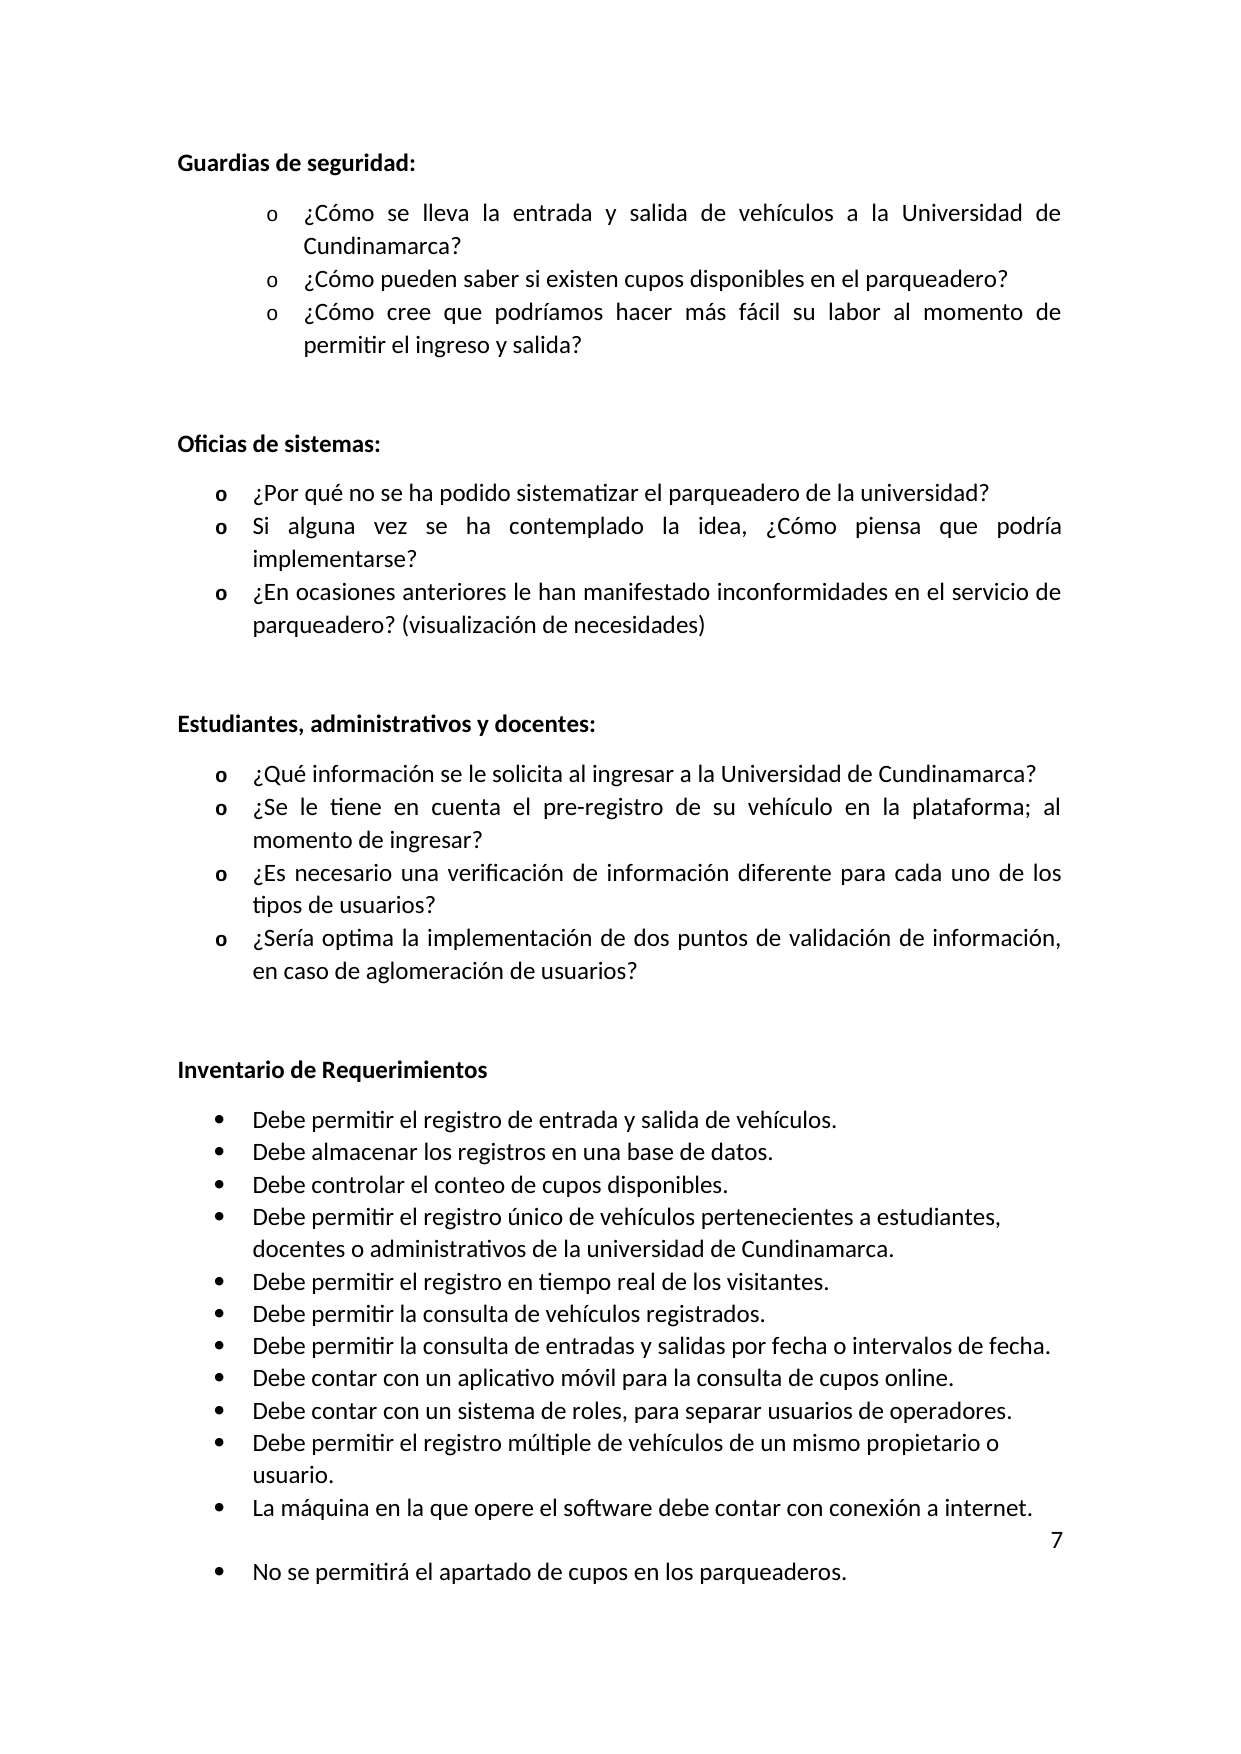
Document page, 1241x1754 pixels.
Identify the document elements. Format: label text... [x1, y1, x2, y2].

list Debe contar con un sistema de roles, para separar usuarios de operadores. [215, 1395, 1063, 1425]
list ¿Por qué no se ha podido sistematizar el parqueadero de la universidad? [215, 478, 1063, 508]
list ¿Es necesario una verificación de información diferente para cada uno de los tipos de usuarios? [215, 857, 1063, 920]
text Estudiantes, administrativos y docentes: [177, 708, 1063, 739]
list Debe contar con un aplicativo móvil para la consulta de cupos online. [215, 1363, 1063, 1393]
list 7 [252, 1524, 1063, 1554]
list ¿Cómo se lleva la entrada y salida de vehículos a la Universidad de Cundinamarca? [266, 197, 1063, 261]
list Debe almacenar los registros en una base de datos. [215, 1137, 1063, 1167]
list Debe permitir la consulta de vehículos registrados. [215, 1298, 1063, 1328]
list Si alguna vez se ha contemplado la idea, ¿Cómo piensa que podría implementarse? [215, 511, 1063, 574]
text Oficias de sistemas: [177, 428, 1063, 458]
list No se permitirá el apartado de cupos en los parqueaderos. [215, 1556, 1063, 1587]
list ¿Qué información se le solicita al ingresar a la Universidad de Cundinamarca? [215, 758, 1063, 788]
list ¿Se le tiene en cuenta el pre-registro de su vehículo en la plataforma; al momento de ingresar? [215, 791, 1063, 854]
list ¿En ocasiones anteriores le han manifestado inconformidades en el servicio de parqueadero? (visualización de necesidades) [215, 576, 1063, 640]
list Debe permitir la consulta de entradas y salidas por fecha o intervalos de fecha. [215, 1330, 1063, 1361]
list Debe controlar el conteo de cupos disponibles. [215, 1169, 1063, 1199]
text Inventario de Requerimientos [177, 1055, 1063, 1085]
list La máquina en la que opere el software debe contar con conexión a internet. [215, 1492, 1063, 1522]
list ¿Cómo cree que podríamos hacer más fácil su labor al momento de permitir el ingreso y salida? [266, 296, 1063, 359]
text Guardias de seguridad: [177, 148, 1063, 178]
list Debe permitir el registro múltiple de vehículos de un mismo propietario o usuario. [215, 1427, 1063, 1490]
list Debe permitir el registro en tiempo real de los visitantes. [215, 1266, 1063, 1296]
list ¿Cómo pueden saber si existen cupos disponibles en el parqueadero? [266, 263, 1063, 293]
list Debe permitir el registro único de vehículos pertenecientes a estudiantes, docentes o administrativos de la universidad de Cundinamarca. [215, 1201, 1063, 1264]
list ¿Sería optima la implementación de dos puntos de validación de información, en caso de aglomeración de usuarios? [215, 923, 1063, 986]
list Debe permitir el registro de entrada y salida de vehículos. [215, 1104, 1063, 1135]
